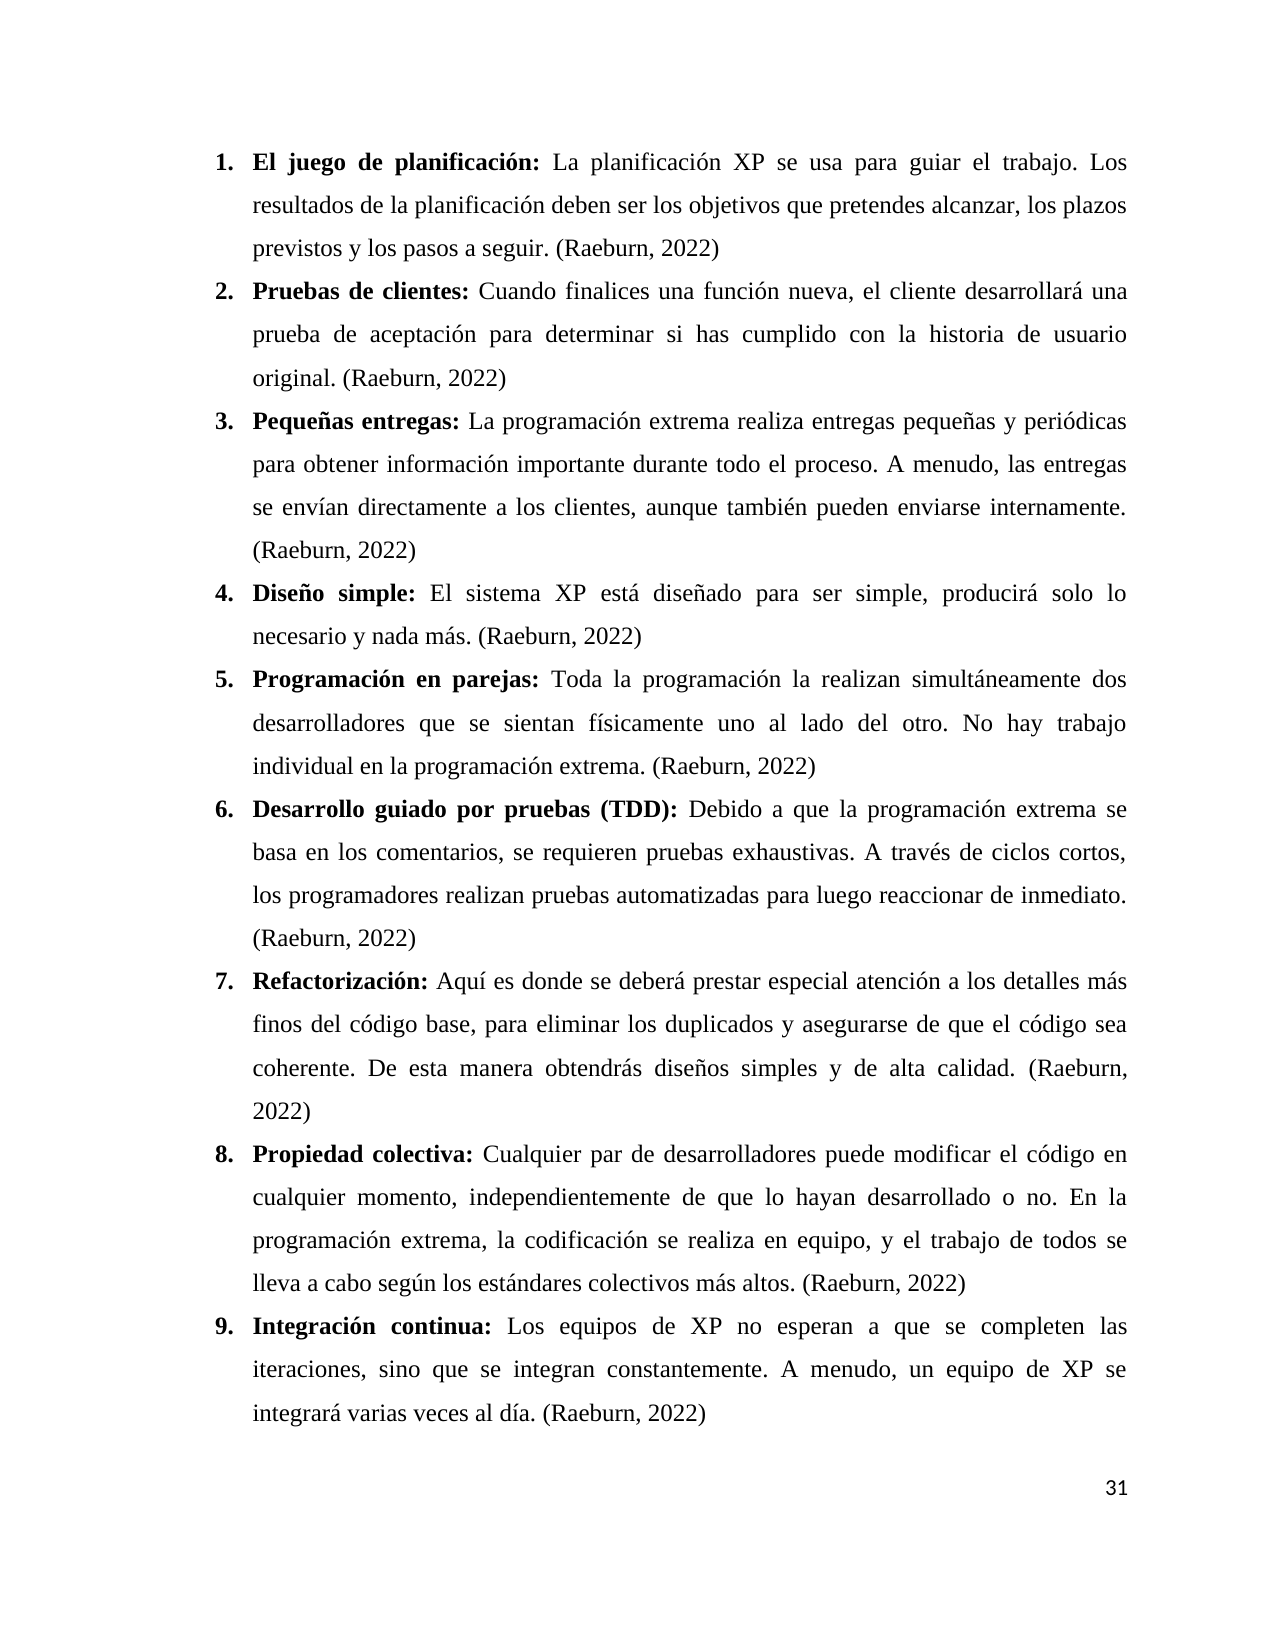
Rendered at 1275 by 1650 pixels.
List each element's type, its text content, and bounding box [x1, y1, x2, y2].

list Diseño simple: El sistema XP está diseñado para ser simple, producirá solo lo necesario y nada más. [215, 578, 1128, 650]
list Pequeñas entregas: La programación extrema realiza entregas pequeñas y periódicas para obtener información importante durante todo el proceso. A menudo, las entregas se envían directamente a los clientes, aunque también pueden enviarse internamente. [215, 406, 1128, 564]
list Pruebas de clientes: Cuando finalices una función nueva, el cliente desarrollará una prueba de aceptación para determinar si has cumplido con la historia de usuario original. [215, 276, 1128, 391]
list Refactorización: Aquí es donde se deberá prestar especial atención a los detalles más finos del código base, para eliminar los duplicados y asegurarse de que el código sea coherente. De esta manera obtendrás diseños simples y de alta calidad. [215, 966, 1128, 1124]
list El juego de planificación: La planificación XP se usa para guiar el trabajo. Los resultados de la planificación deben ser los objetivos que pretendes alcanzar, los plazos previstos y los pasos a seguir. [215, 147, 1128, 262]
list Propiedad colectiva: Cualquier par de desarrolladores puede modificar el código en cualquier momento, independientemente de que lo hayan desarrollado o no. En la programación extrema, la codificación se realiza en equipo, y el trabajo de todos se lleva a cabo según los estándares colectivos más altos. [215, 1139, 1128, 1297]
list Integración continua: Los equipos de XP no esperan a que se completen las iteraciones, sino que se integran constantemente. A menudo, un equipo de XP se integrará varias veces al día. [215, 1311, 1128, 1426]
list Desarrollo guiado por pruebas (TDD): Debido a que la programación extrema se basa en los comentarios, se requieren pruebas exhaustivas. A través de ciclos cortos, los programadores realizan pruebas automatizadas para luego reaccionar de inmediato. [215, 794, 1128, 952]
list Programación en parejas: Toda la programación la realizan simultáneamente dos desarrolladores que se sientan físicamente uno al lado del otro. No hay trabajo individual en la programación extrema. [215, 664, 1128, 779]
